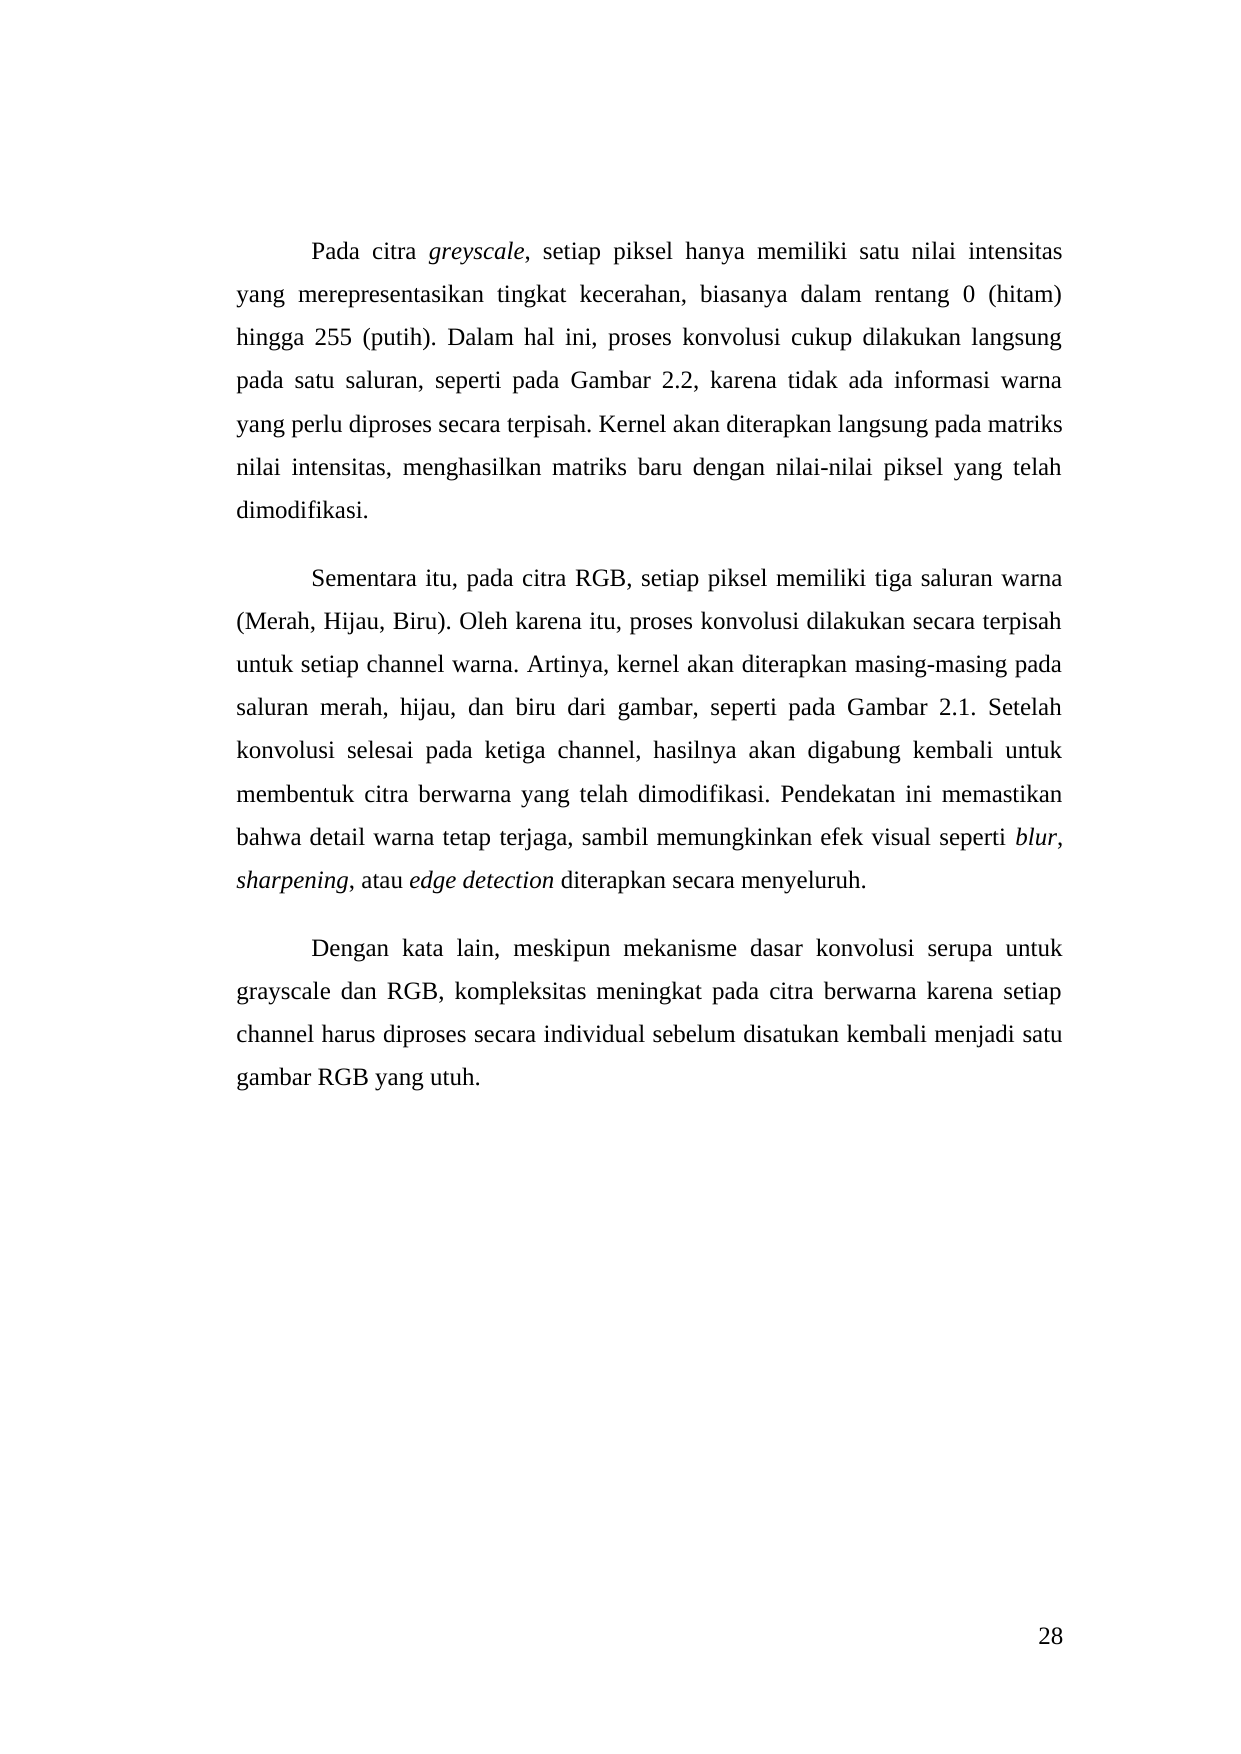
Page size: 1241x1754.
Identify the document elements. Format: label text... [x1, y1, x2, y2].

text Pada citra greyscale, setiap piksel hanya memiliki satu nilai intensitas yang merepresentasikan tingkat kecerahan, biasanya dalam rentang 0 (hitam) hingga 255 (putih). Dalam hal ini, proses konvolusi cukup dilakukan langsung pada satu saluran, seperti pada Gambar 2.2, karena tidak ada informasi warna yang perlu diproses secara terpisah. Kernel akan diterapkan langsung pada matriks nilai intensitas, menghasilkan matriks baru dengan nilai-nilai piksel yang telah dimodifikasi. [236, 236, 1063, 524]
text Dengan kata lain, meskipun mekanisme dasar konvolusi serupa untuk grayscale dan RGB, kompleksitas meningkat pada citra berwarna karena setiap channel harus diproses secara individual sebelum disatukan kembali menjadi satu gambar RGB yang utuh. [236, 933, 1063, 1091]
text Sementara itu, pada citra RGB, setiap piksel memiliki tiga saluran warna (Merah, Hijau, Biru). Oleh karena itu, proses konvolusi dilakukan secara terpisah untuk setiap channel warna. Artinya, kernel akan diterapkan masing-masing pada saluran merah, hijau, dan biru dari gambar, seperti pada Gambar 2.1. Setelah konvolusi selesai pada ketiga channel, hasilnya akan digabung kembali untuk membentuk citra berwarna yang telah dimodifikasi. Pendekatan ini memastikan bahwa detail warna tetap terjaga, sambil memungkinkan efek visual seperti blur, sharpening, atau edge detection diterapkan secara menyeluruh. [236, 563, 1063, 894]
